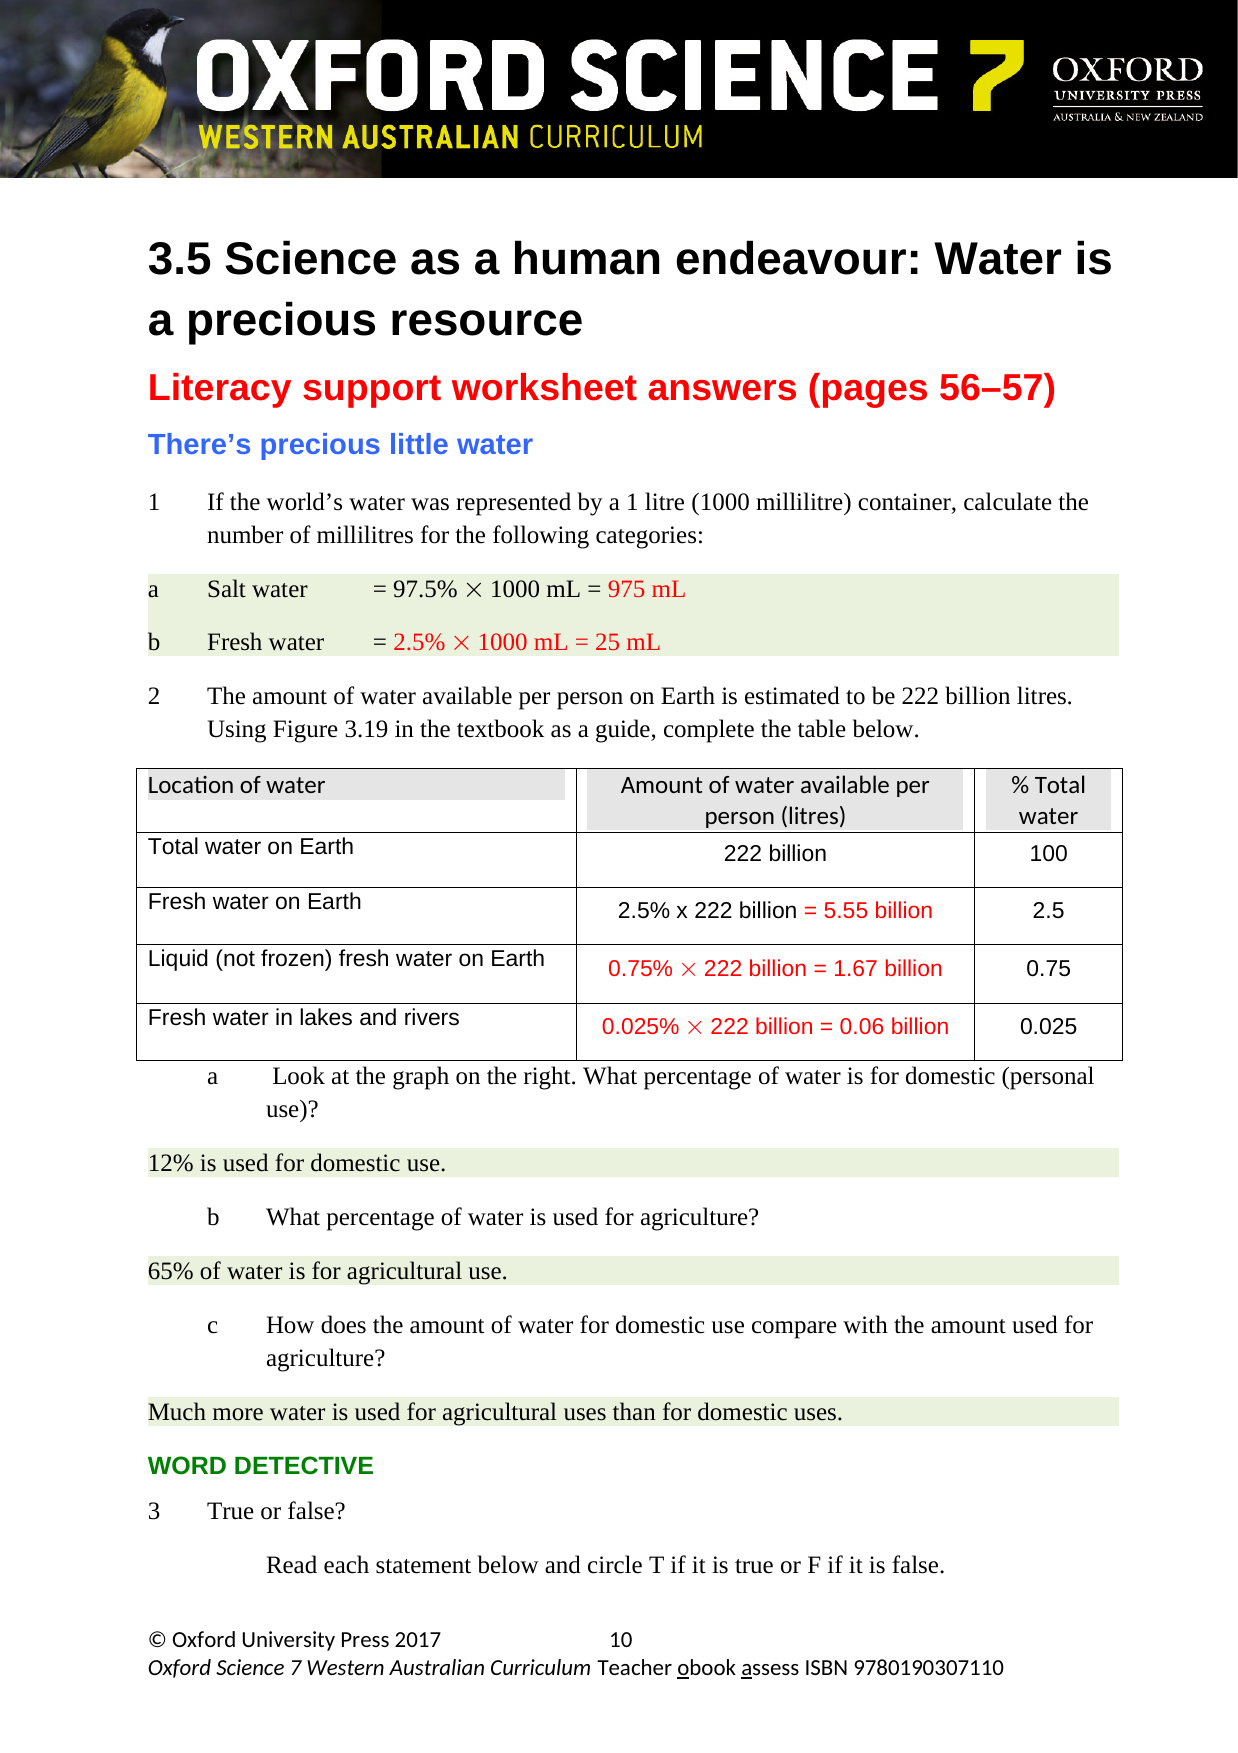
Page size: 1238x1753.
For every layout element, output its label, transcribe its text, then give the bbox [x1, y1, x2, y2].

text 65% of water is for agricultural use. [148, 1256, 1119, 1285]
text Literacy support worksheet answers (pages 56–57) [148, 365, 1119, 408]
table_cell Liquid (not frozen) fresh water on Earth [137, 945, 576, 1003]
table_cell 0.75% 222 billion = 1.67 billion [577, 945, 974, 1003]
list 2 The amount of water available per person on Earth is estimated to be 222 billion litres. Using Figure 3.19 in the textbook as a guide, complete the table below. [148, 681, 1119, 743]
table_cell Fresh water in lakes and rivers [137, 1004, 576, 1060]
table_cell 0.025% 222 billion = 0.06 billion [577, 1004, 974, 1060]
list b Fresh water = 2.5% 1000 mL = 25 mL [148, 627, 1119, 656]
list 1 If the world’s water was represented by a 1 litre (1000 millilitre) container, calculate the number of millilitres for the following categories: [148, 487, 1119, 548]
text 3.5 Science as a human endeavour: Water is a precious resource [148, 232, 1119, 345]
table_cell 2.5 [975, 888, 1122, 944]
table_header Amount of water available per person (litres) [577, 769, 974, 832]
list a Salt water = 97.5% 1000 mL = 975 mL [148, 574, 1119, 602]
table_header % Total water [975, 769, 1122, 832]
picture [0, 0, 1238, 178]
list 3 True or false? [148, 1496, 1119, 1525]
table_cell Total water on Earth [137, 833, 576, 887]
list c How does the amount of water for domestic use compare with the amount used for agriculture? [207, 1310, 1119, 1372]
table_cell 0.025 [975, 1004, 1122, 1060]
list b What percentage of water is used for agriculture? [207, 1202, 1119, 1231]
table_cell 0.75 [975, 945, 1122, 1003]
text 12% is used for domestic use. [148, 1148, 1119, 1177]
list Read each statement below and circle T if it is true or F if it is false. [207, 1550, 1119, 1579]
text Much more water is used for agricultural uses than for domestic uses. [148, 1397, 1119, 1426]
table_cell 100 [975, 833, 1122, 887]
text There’s precious little water [148, 427, 1119, 461]
table_cell 222 billion [577, 833, 974, 887]
table_cell Fresh water on Earth [137, 888, 576, 944]
table_header Location of water [137, 769, 576, 832]
list a Look at the graph on the right. What percentage of water is for domestic (personal use)? [207, 1061, 1119, 1123]
table_cell 2.5% x 222 billion = 5.55 billion [577, 888, 974, 944]
text WORD DETECTIVE [148, 1451, 1119, 1479]
